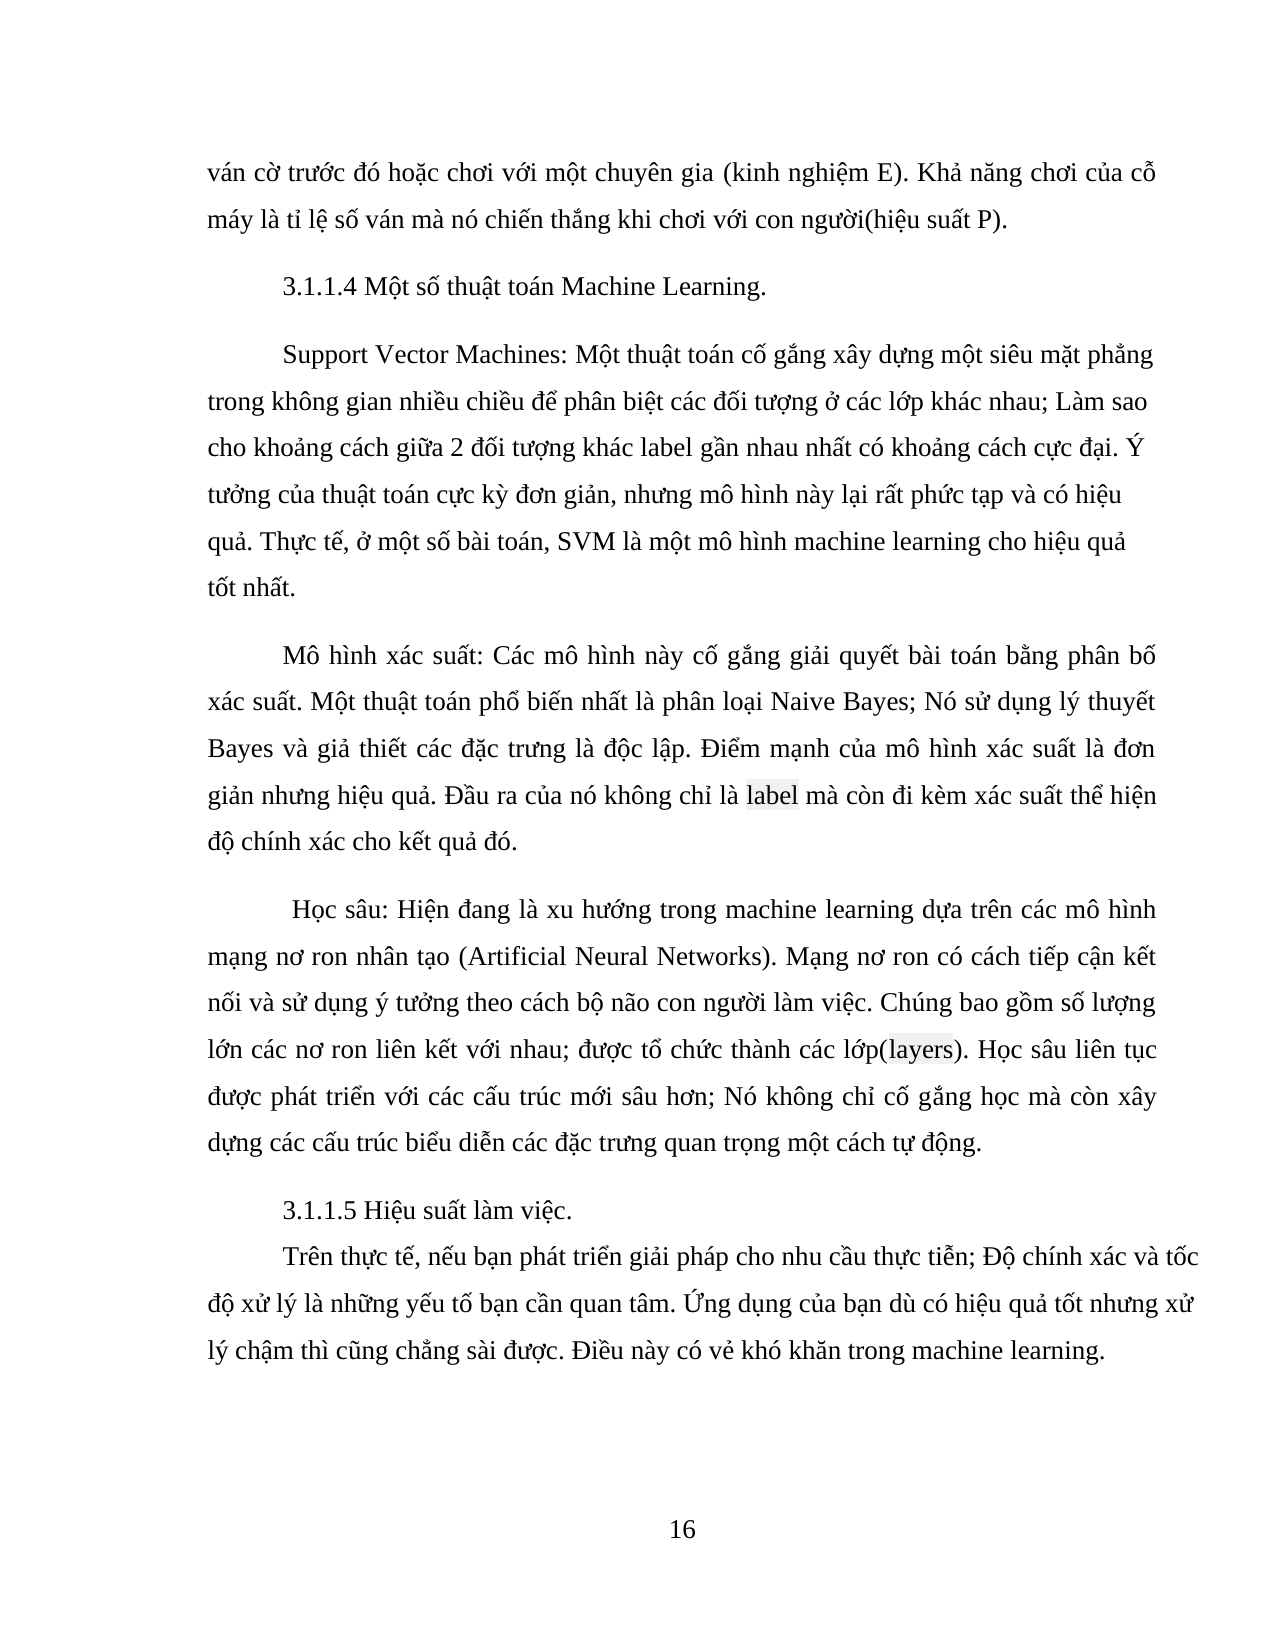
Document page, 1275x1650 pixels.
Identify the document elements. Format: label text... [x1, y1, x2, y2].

text Trên thực tế, nếu bạn phát triển giải pháp cho nhu cầu thực tiễn; Độ chính xác và tốc độ xử lý là những yếu tố bạn cần quan tâm. Ứng dụng của bạn dù có hiệu quả tốt nhưng xử lý chậm thì cũng chẳng sài được. Điều này có vẻ khó khăn trong machine learning. [207, 1240, 1219, 1365]
text Học sâu: Hiện đang là xu hướng trong machine learning dựa trên các mô hình mạng nơ ron nhân tạo (Artificial Neural Networks). Mạng nơ ron có cách tiếp cận kết nối và sử dụng ý tưởng theo cách bộ não con người làm việc. Chúng bao gồm số lượng lớn các nơ ron liên kết với nhau; được tổ chức thành các lớp(layers). Học sâu liên tục được phát triển với các cấu trúc mới sâu hơn; Nó không chỉ cố gắng học mà còn xây dựng các cấu trúc biểu diễn các đặc trưng quan trọng một cách tự động. [207, 893, 1157, 1157]
text 3.1.1.5 Hiệu suất làm việc. [207, 1194, 1157, 1225]
text Mô hình xác suất: Các mô hình này cố gắng giải quyết bài toán bằng phân bố xác suất. Một thuật toán phổ biến nhất là phân loại Naive Bayes; Nó sử dụng lý thuyết Bayes và giả thiết các đặc trưng là độc lập. Điểm mạnh của mô hình xác suất là đơn giản nhưng hiệu quả. Đầu ra của nó không chỉ là label mà còn đi kèm xác suất thể hiện độ chính xác cho kết quả đó. [207, 639, 1157, 857]
list Một số thuật toán Machine Learning. [282, 270, 1157, 302]
text Support Vector Machines: Một thuật toán cố gắng xây dựng một siêu mặt phẳng trong không gian nhiều chiều để phân biệt các đối tượng ở các lớp khác nhau; Làm sao cho khoảng cách giữa 2 đối tượng khác label gần nhau nhất có khoảng cách cực đại. Ý tưởng của thuật toán cực kỳ đơn giản, nhưng mô hình này lại rất phức tạp và có hiệu quả. Thực tế, ở một số bài toán, SVM là một mô hình machine learning cho hiệu quả tốt nhất. [207, 338, 1157, 602]
